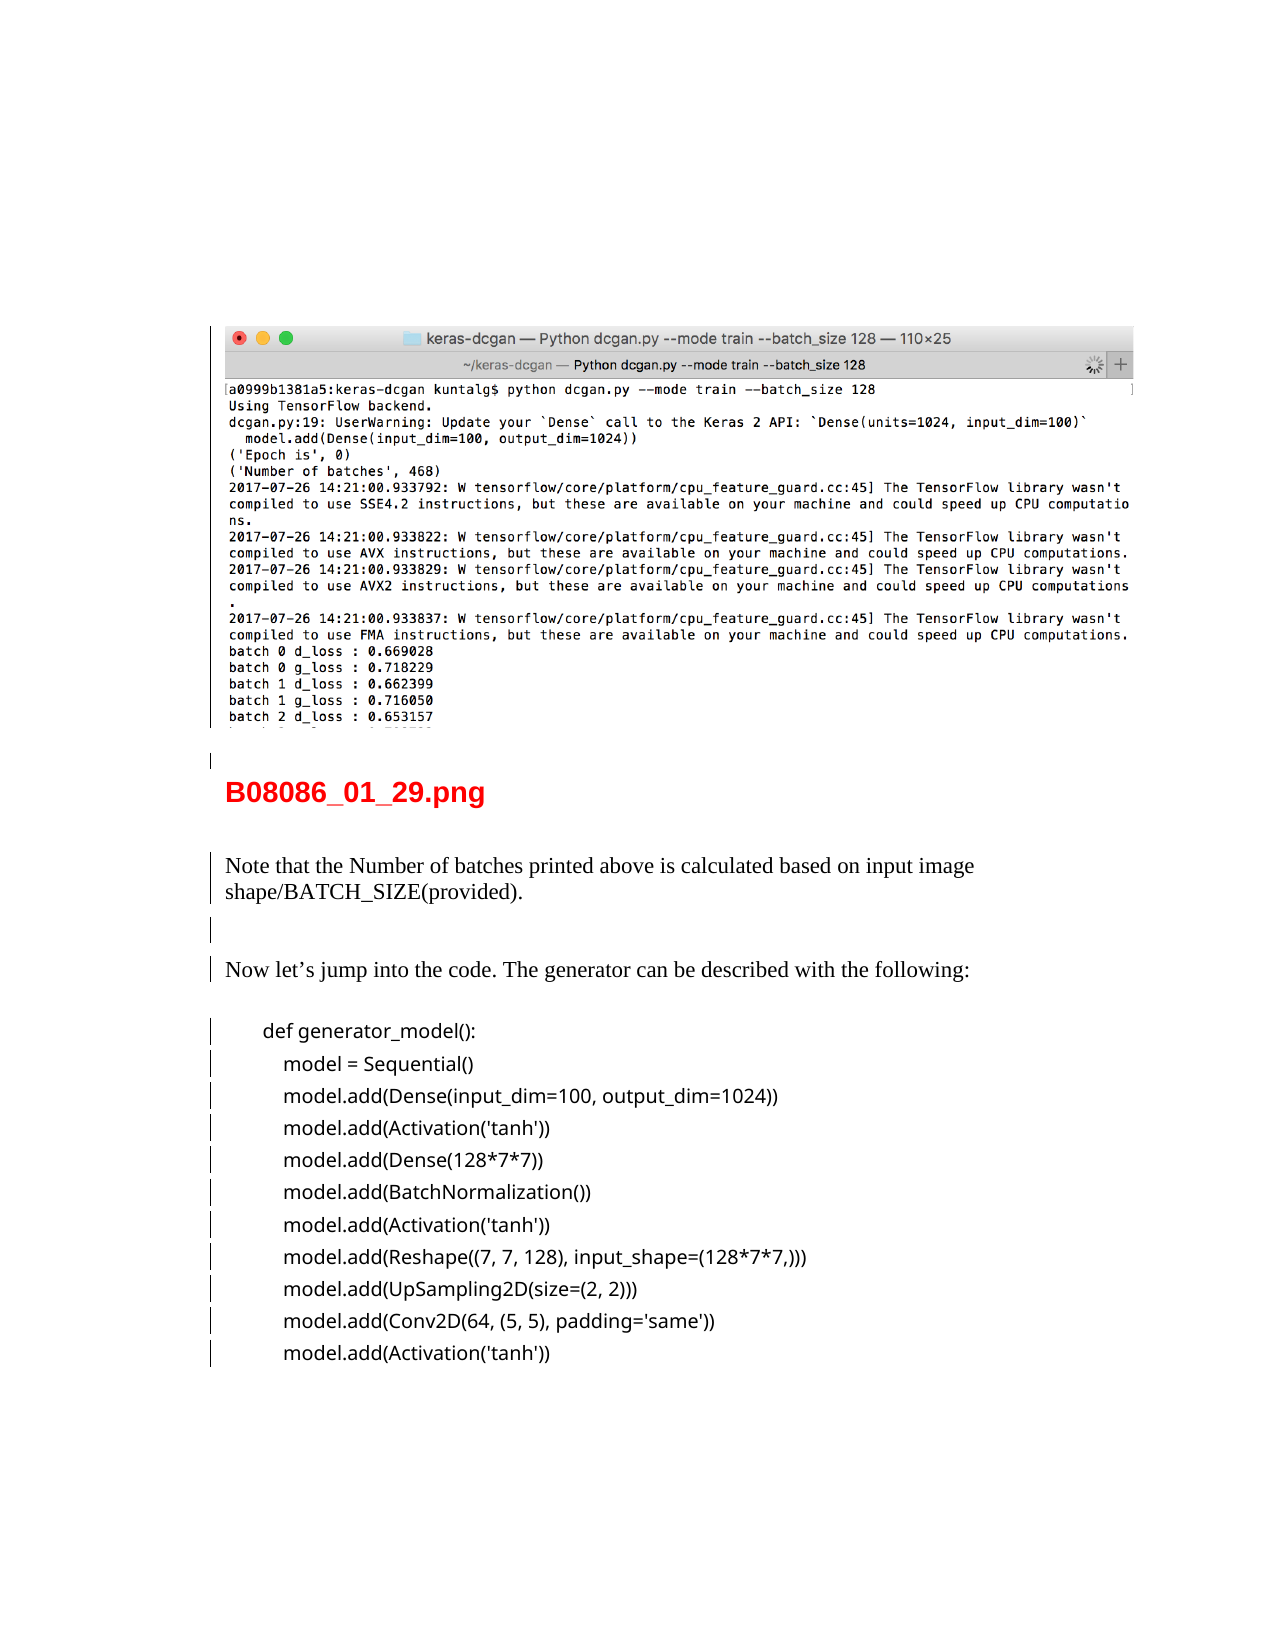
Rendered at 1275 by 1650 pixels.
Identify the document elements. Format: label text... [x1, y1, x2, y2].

text model = Sequential() [262, 1050, 1050, 1077]
text def generator_model(): [262, 1018, 1050, 1045]
text Note that the Number of batches printed above is calculated based on input image shape/BATCH_SIZE(provided). [225, 852, 1050, 904]
text model.add(Activation('tanh')) [262, 1211, 1050, 1238]
text model.add(Conv2D(64, (5, 5), padding='same')) [262, 1307, 1050, 1334]
text model.add(Dense(input_dim=100, output_dim=1024)) [262, 1082, 1050, 1109]
picture [225, 326, 1134, 728]
text model.add(Reshape((7, 7, 128), input_shape=(128*7*7,))) [262, 1243, 1050, 1270]
text model.add(Dense(128*7*7)) [262, 1146, 1050, 1173]
text B08086_01_29.png [225, 776, 1050, 809]
text Now let’s jump into the code. The generator can be described with the following: [225, 956, 1050, 982]
text model.add(Activation('tanh')) [262, 1339, 1050, 1367]
text model.add(UpSampling2D(size=(2, 2))) [262, 1275, 1050, 1302]
text model.add(BatchNormalization()) [262, 1179, 1050, 1206]
text model.add(Activation('tanh')) [262, 1114, 1050, 1141]
